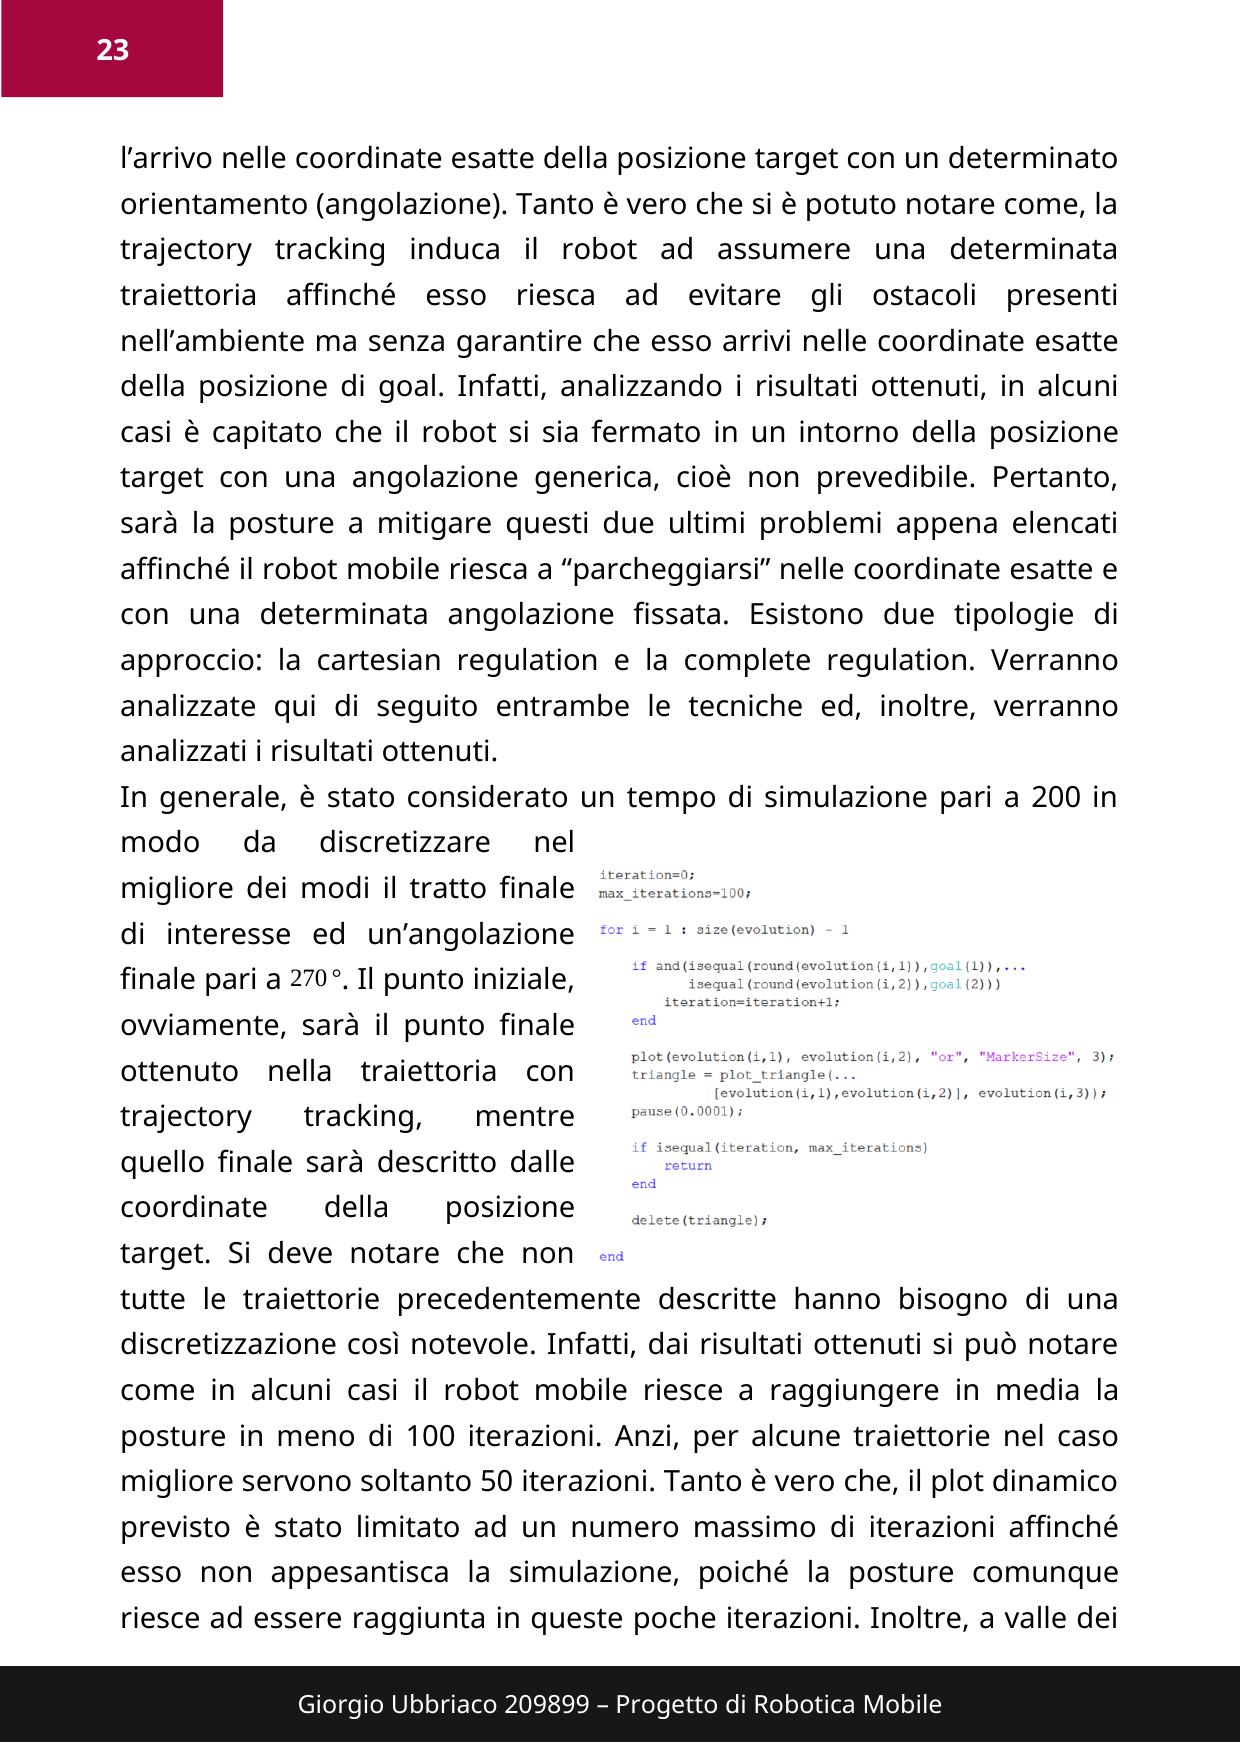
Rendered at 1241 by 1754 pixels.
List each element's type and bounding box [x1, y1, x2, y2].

text [120, 137, 1120, 770]
text [120, 776, 1120, 1637]
picture [593, 857, 1119, 1270]
